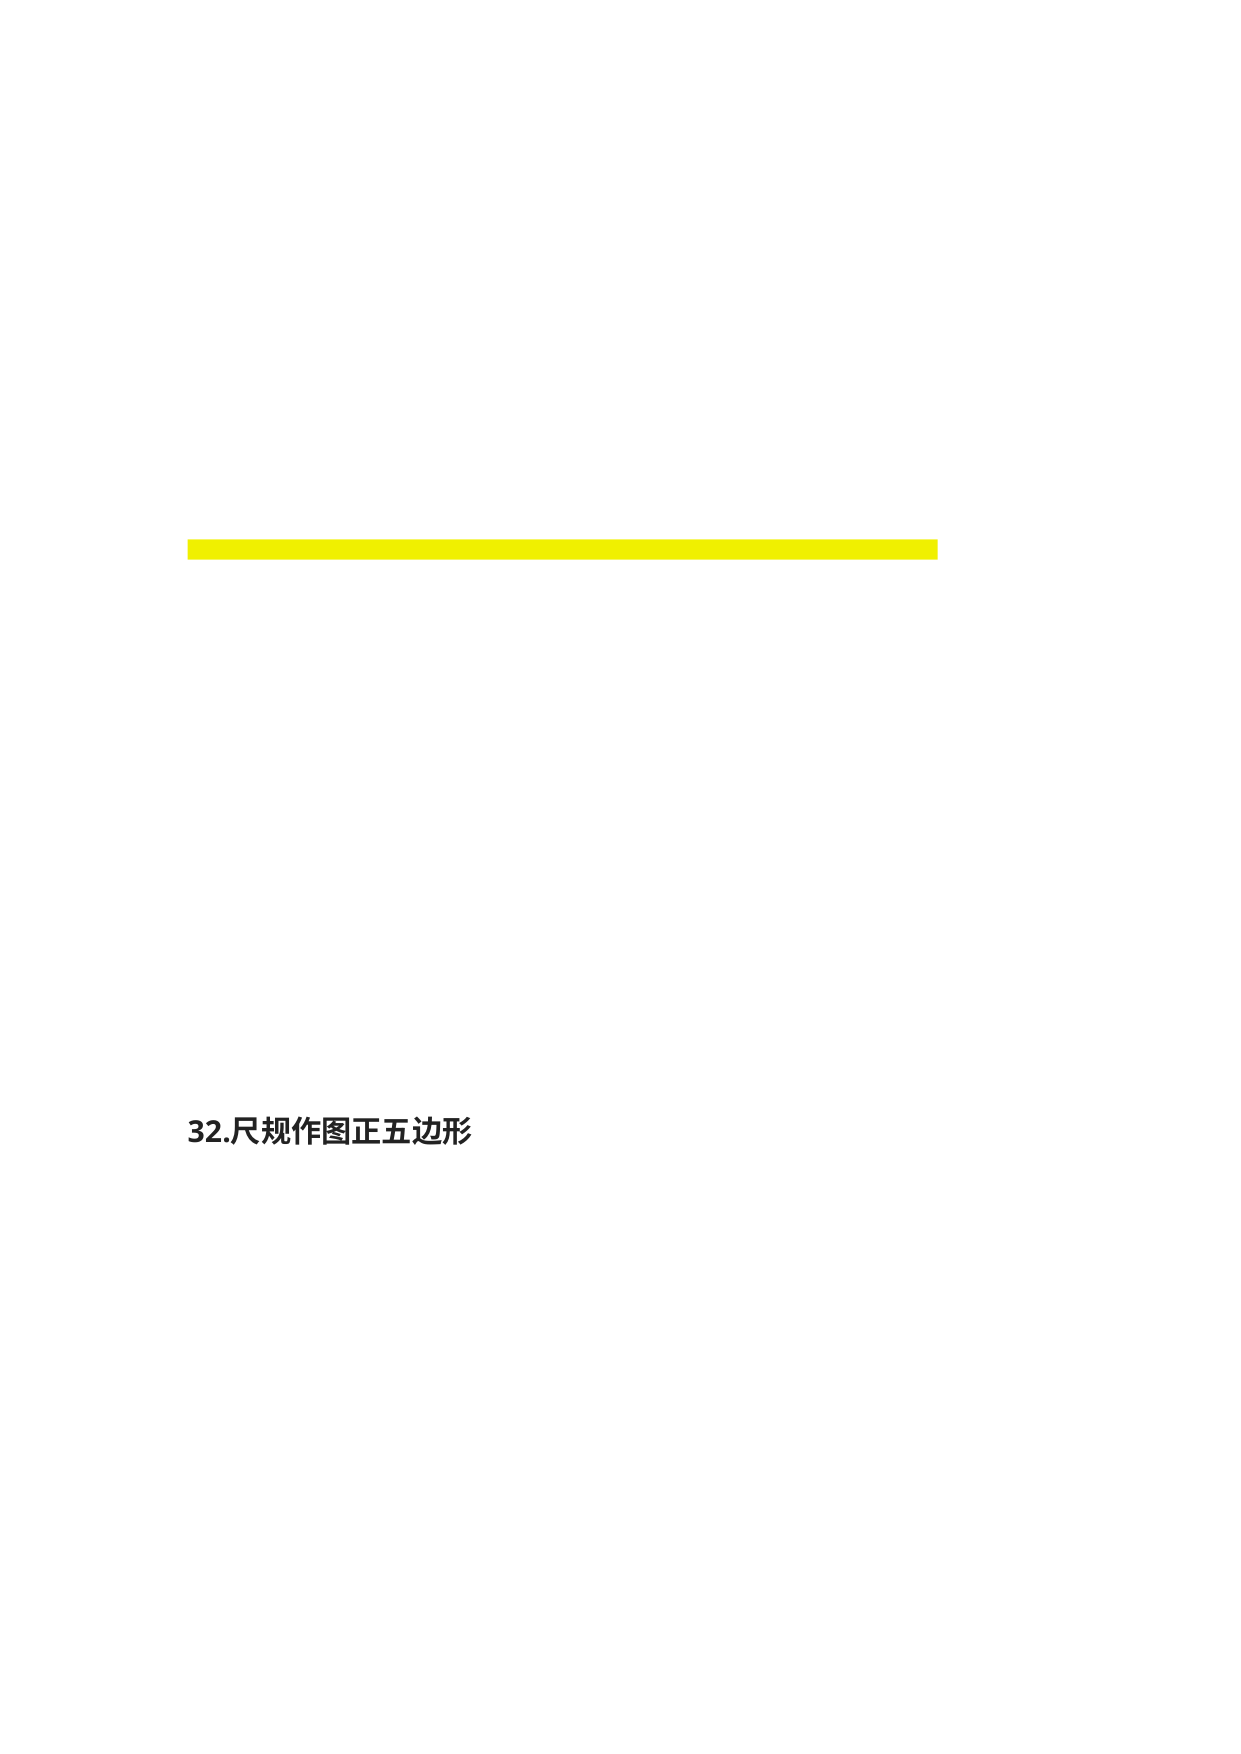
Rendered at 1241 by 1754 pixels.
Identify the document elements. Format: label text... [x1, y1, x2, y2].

picture [187, 162, 938, 912]
text 32.尺规作图正五边形 [187, 1097, 1053, 1162]
